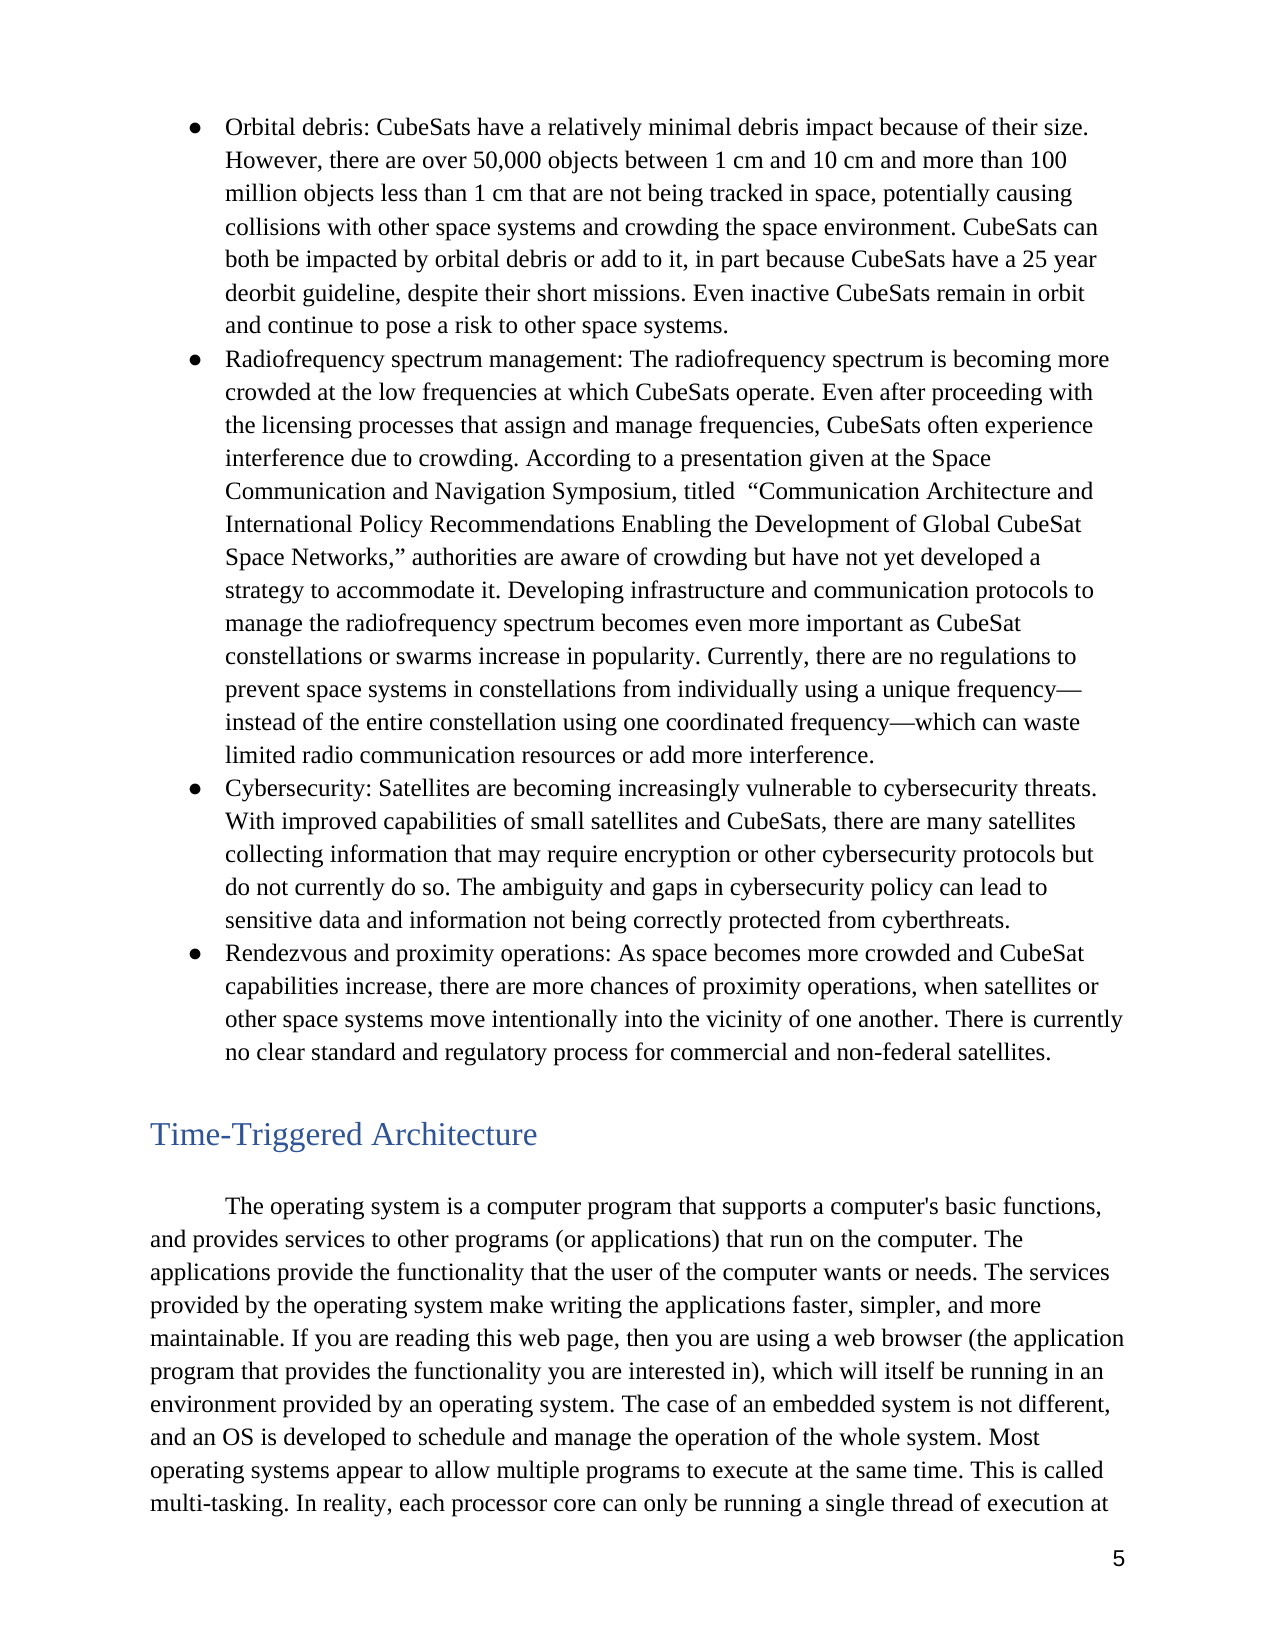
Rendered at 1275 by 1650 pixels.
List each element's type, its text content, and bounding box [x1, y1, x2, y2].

list Orbital debris: CubeSats have a relatively minimal debris impact because of their size. However, there are over 50,000 objects between 1 cm and 10 cm and more than 100 million objects less than 1 cm that are not being tracked in space, potentially causing collisions with other space systems and crowding the space environment. CubeSats can both be impacted by orbital debris or add to it, in part because CubeSats have a 25 year deorbit guideline, despite their short missions. Even inactive CubeSats remain in orbit and continue to pose a risk to other space systems. [187, 112, 1125, 339]
text Time-Triggered Architecture [150, 1114, 1125, 1152]
list Rendezvous and proximity operations: As space becomes more crowded and CubeSat capabilities increase, there are more chances of proximity operations, when satellites or other space systems move intentionally into the vicinity of one another. There is currently no clear standard and regulatory process for commercial and non-federal satellites. [187, 938, 1125, 1066]
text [150, 1191, 1125, 1517]
list Cybersecurity: Satellites are becoming increasingly vulnerable to cybersecurity threats. With improved capabilities of small satellites and CubeSats, there are many satellites collecting information that may require encryption or other cybersecurity protocols but do not currently do so. The ambiguity and gaps in cybersecurity policy can lead to sensitive data and information not being correctly protected from cyberthreats. [187, 773, 1125, 934]
list Radiofrequency spectrum management: The radiofrequency spectrum is becoming more crowded at the low frequencies at which CubeSats operate. Even after proceeding with the licensing processes that assign and manage frequencies, CubeSats often experience interference due to crowding. According to a presentation given at the Space Communication and Navigation Symposium, titled “Communication Architecture and International Policy Recommendations Enabling the Development of Global CubeSat Space Networks,” authorities are aware of crowding but have not yet developed a strategy to accommodate it. Developing infrastructure and communication protocols to manage the radiofrequency spectrum becomes even more important as CubeSat constellations or swarms increase in popularity. Currently, there are no regulations to prevent space systems in constellations from individually using a unique frequency—instead of the entire constellation using one coordinated frequency—which can waste limited radio communication resources or add more interference. [187, 344, 1125, 769]
